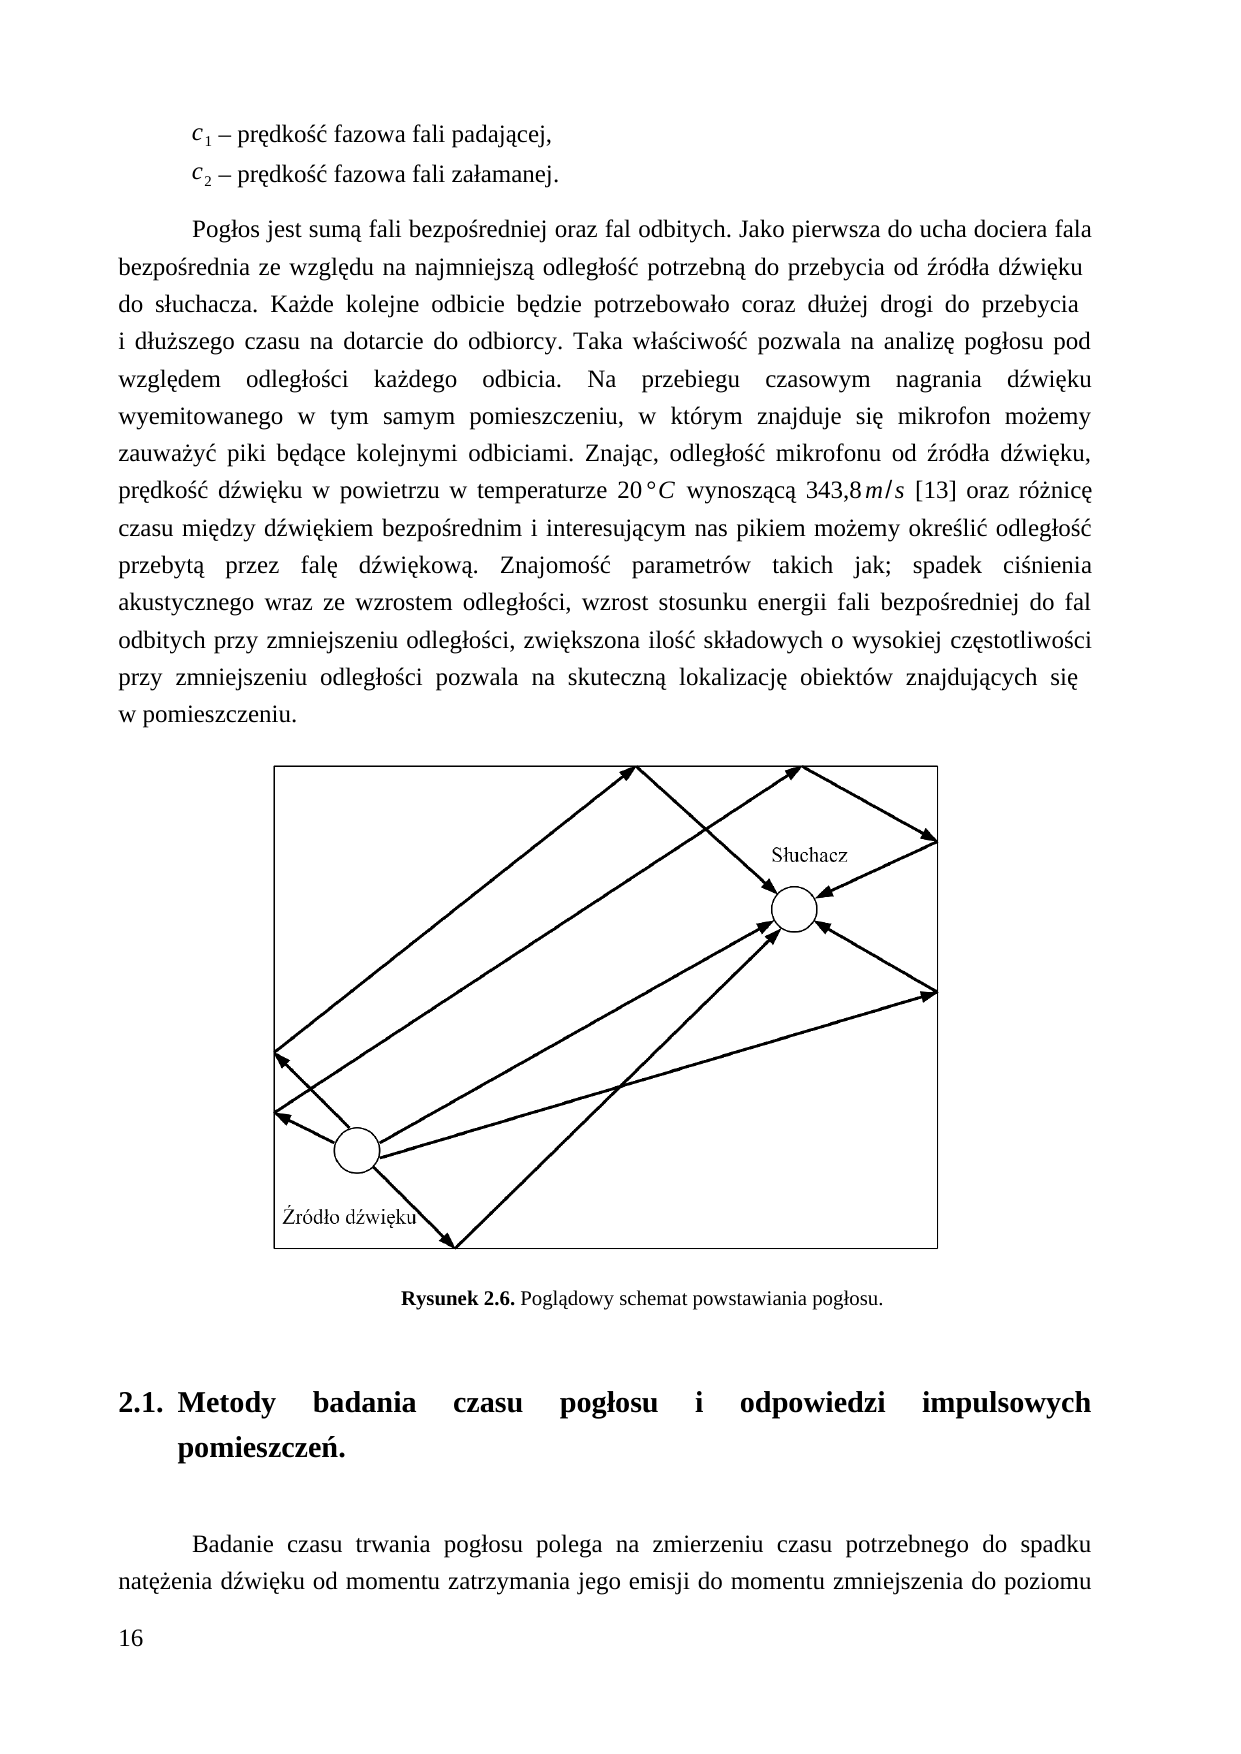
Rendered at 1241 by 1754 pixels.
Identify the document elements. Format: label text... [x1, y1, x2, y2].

picture [261, 753, 950, 1261]
subtitle Metody badania czasu pogłosu i odpowiedzi impulsowych pomieszczeń. [118, 1385, 1092, 1464]
text Pogłos jest sumą fali bezpośredniej oraz fal odbitych. Jako pierwsza do ucha dociera fala bezpośrednia ze względu na najmniejszą odległość potrzebną do przebycia od źródła dźwięku do słuchacza. Każde kolejne odbicie będzie potrzebowało coraz dłużej drogi do przebycia i dłuższego czasu na dotarcie do odbiorcy. Taka właściwość pozwala na analizę pogłosu pod względem odległości każdego odbicia. Na przebiegu czasowym nagrania dźwięku wyemitowanego w tym samym pomieszczeniu, w którym znajduje się mikrofon możemy zauważyć piki będące kolejnymi odbiciami. Znając, odległość mikrofonu od źródła dźwięku, prędkość dźwięku w powietrzu w temperaturze wynoszącą [13] oraz różnicę czasu między dźwiękiem bezpośrednim i interesującym nas pikiem możemy określić odległość przebytą przez falę dźwiękową. Znajomość parametrów takich jak; spadek ciśnienia akustycznego wraz ze wzrostem odległości, wzrost stosunku energii fali bezpośredniej do fal odbitych przy zmniejszeniu odległości, zwiększona ilość składowych o wysokiej częstotliwości przy zmniejszeniu odległości pozwala na skuteczną lokalizację obiektów znajdujących się w pomieszczeniu. [118, 214, 1092, 728]
